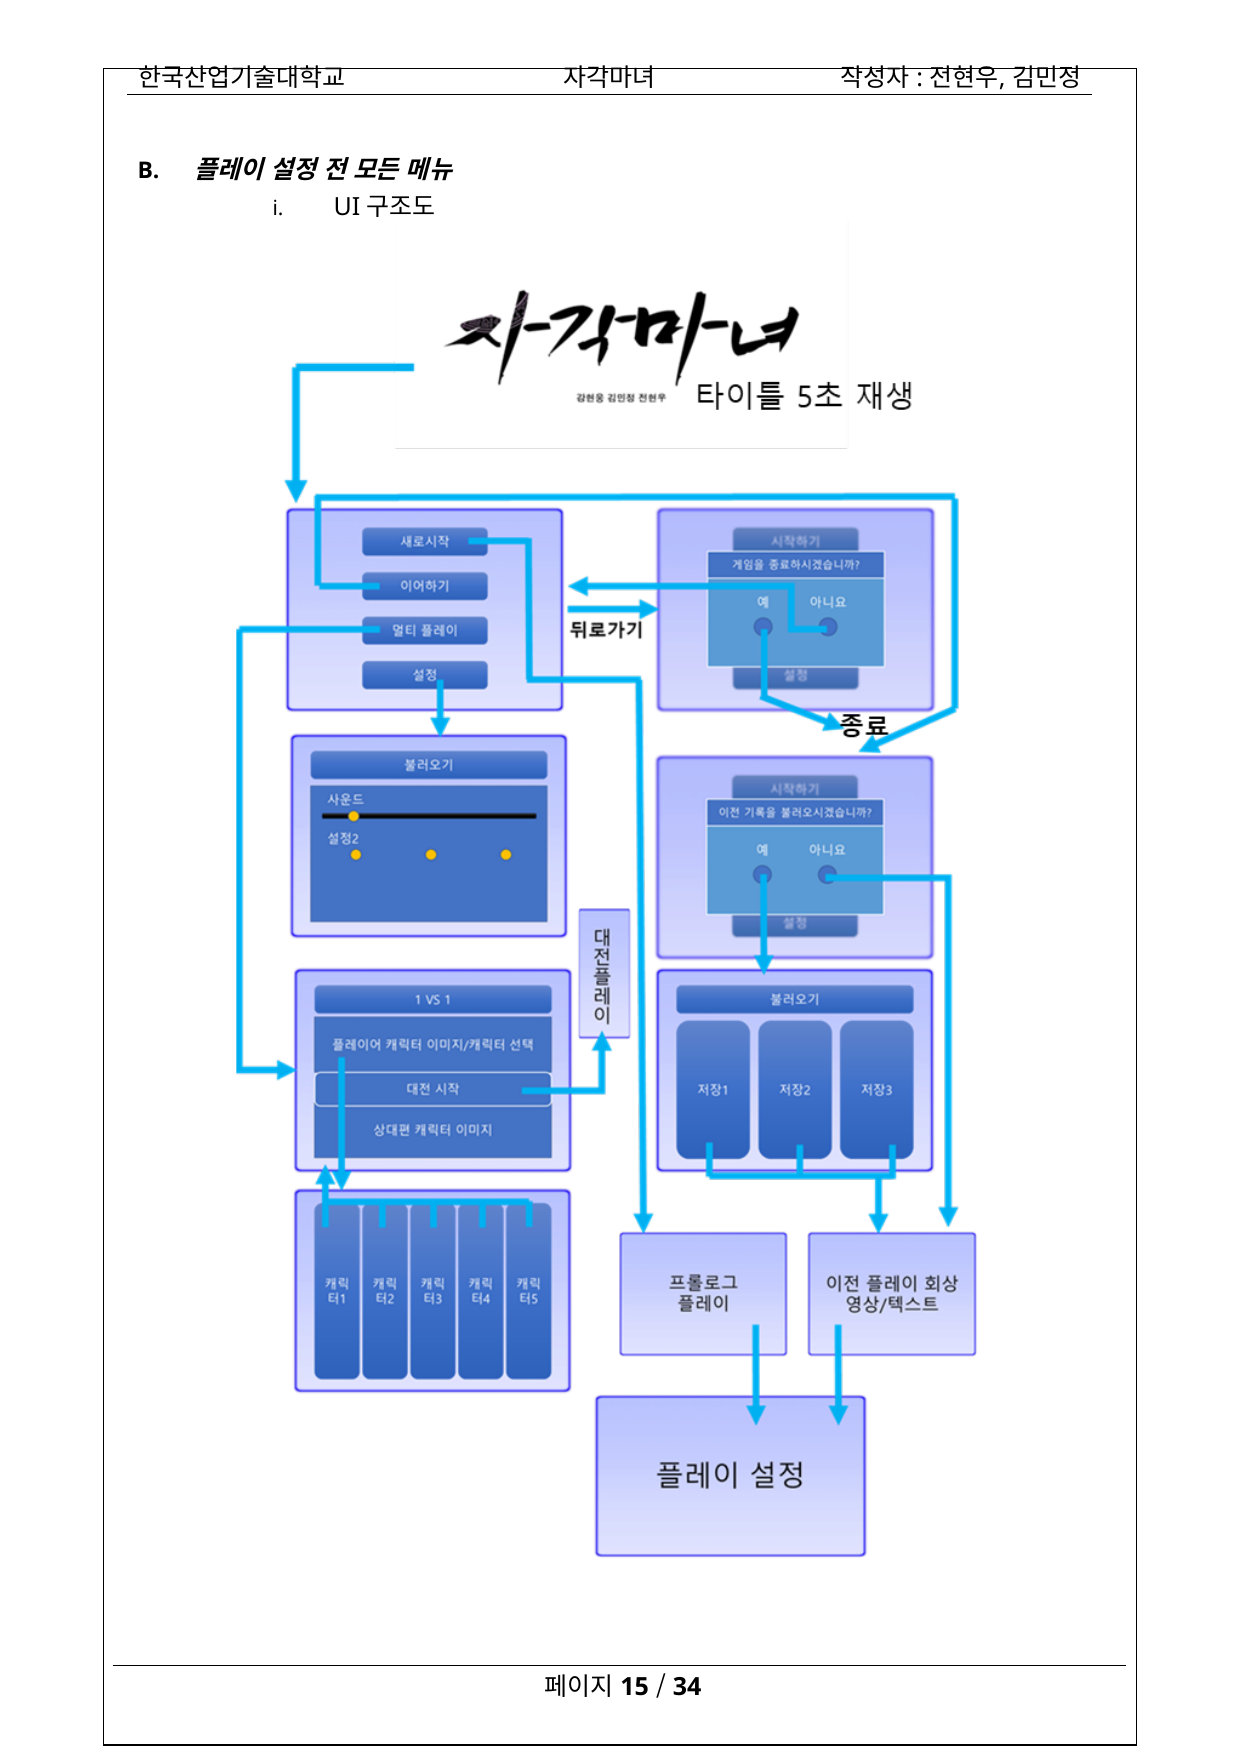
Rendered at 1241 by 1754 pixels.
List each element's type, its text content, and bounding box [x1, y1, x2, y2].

subtitle UI 구조도 [283, 186, 1128, 222]
picture [236, 222, 1005, 1586]
subtitle 플레이 설정 전 모든 메뉴 [137, 150, 1103, 186]
